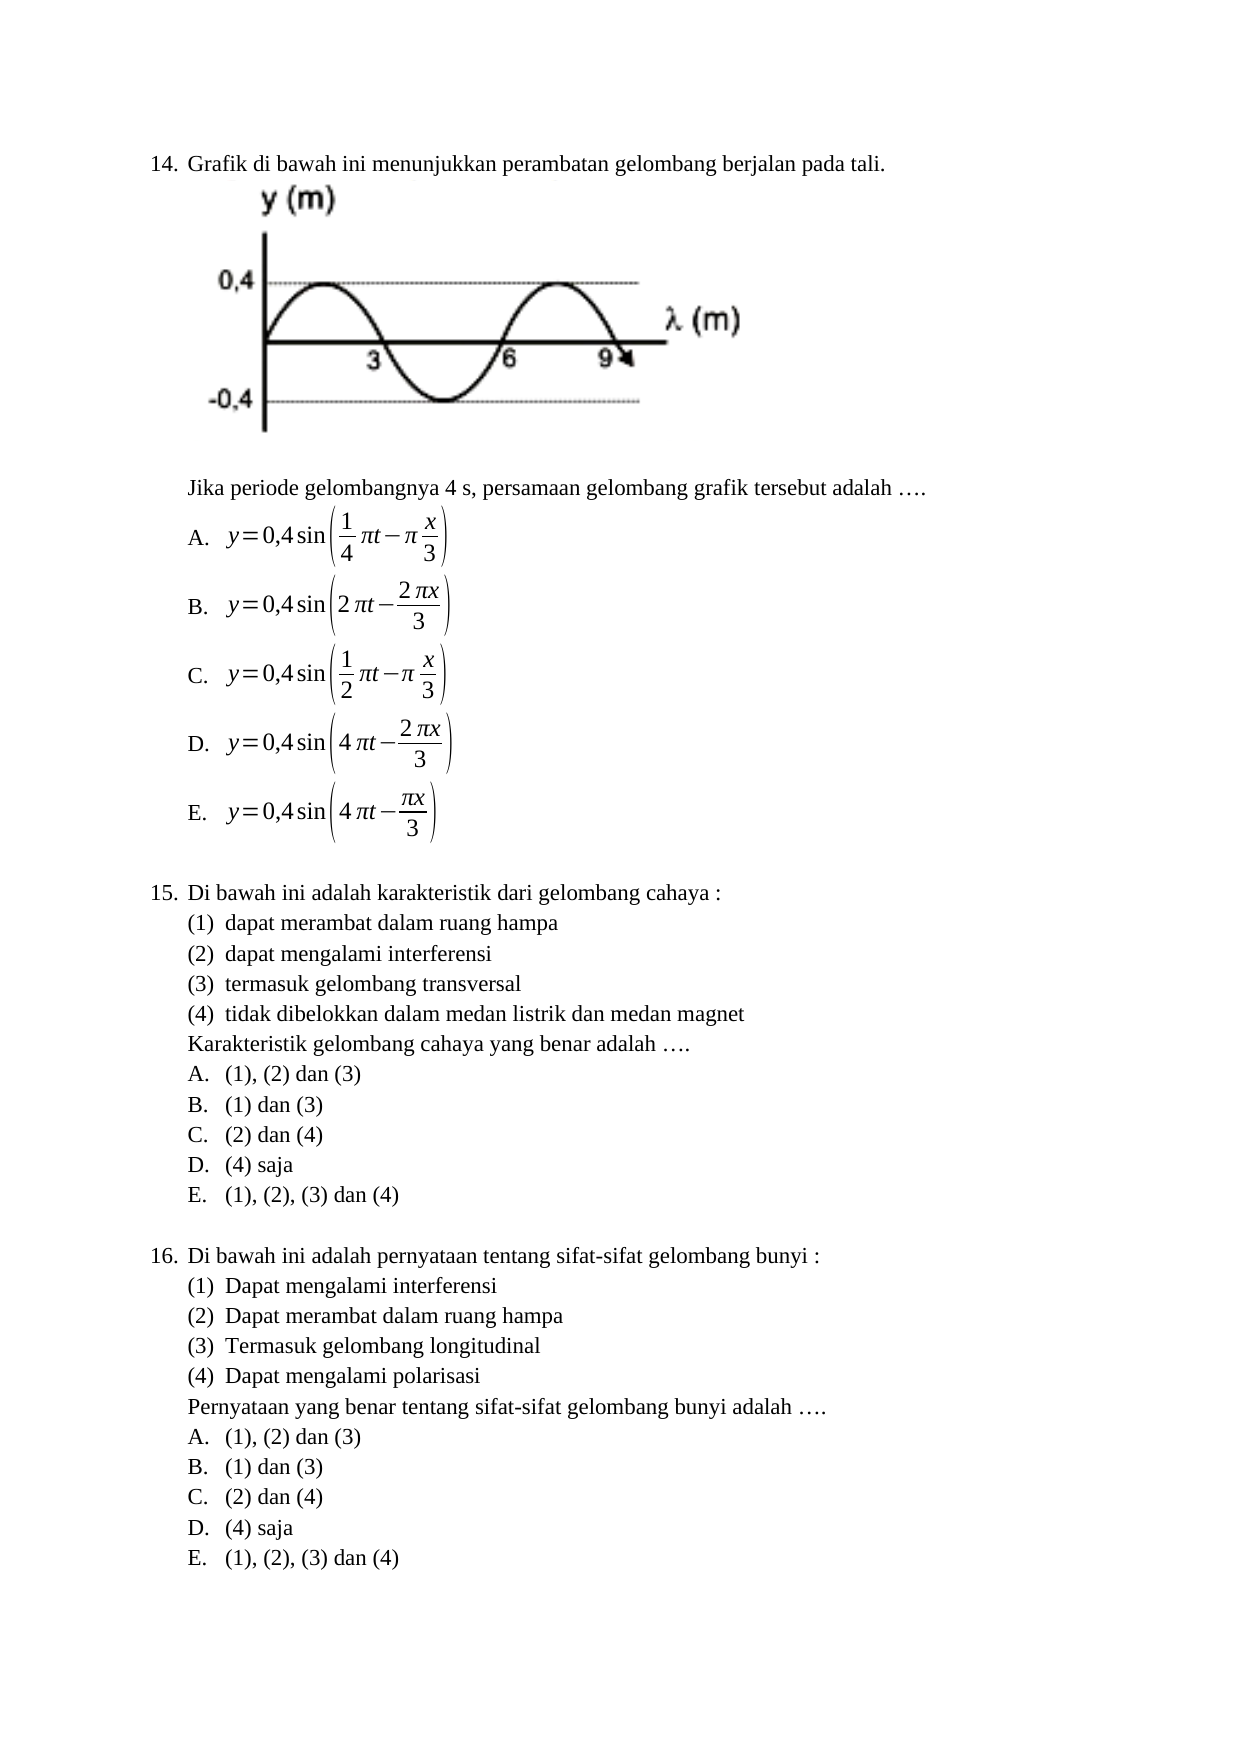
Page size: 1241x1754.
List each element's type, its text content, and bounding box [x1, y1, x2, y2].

list (1), (2), (3) dan (4) [187, 1181, 1090, 1208]
list Di bawah ini adalah pernyataan tentang sifat-sifat gelombang bunyi : [150, 1242, 1090, 1268]
list Di bawah ini adalah karakteristik dari gelombang cahaya : [150, 879, 1090, 906]
list Termasuk gelombang longitudinal [187, 1332, 1090, 1359]
list Dapat merambat dalam ruang hampa [187, 1302, 1090, 1328]
list (2) dan (4) [187, 1121, 1090, 1147]
list Karakteristik gelombang cahaya yang benar adalah …. [187, 1030, 1090, 1057]
list Pernyataan yang benar tentang sifat-sifat gelombang bunyi adalah …. [187, 1393, 1090, 1419]
list dapat mengalami interferensi [187, 939, 1090, 966]
list Grafik di bawah ini menunjukkan perambatan gelombang berjalan pada tali. [150, 150, 1090, 176]
list (1), (2) dan (3) [187, 1423, 1090, 1449]
list (2) dan (4) [187, 1483, 1090, 1510]
list dapat merambat dalam ruang hampa [187, 909, 1090, 936]
list (4) saja [187, 1513, 1090, 1540]
list (1) dan (3) [187, 1453, 1090, 1479]
list Dapat mengalami polarisasi [187, 1362, 1090, 1389]
list (1), (2) dan (3) [187, 1060, 1090, 1087]
list (4) saja [187, 1151, 1090, 1177]
list Jika periode gelombangnya 4 s, persamaan gelombang grafik tersebut adalah …. [187, 474, 1090, 501]
list (1), (2), (3) dan (4) [187, 1544, 1090, 1570]
list (1) dan (3) [187, 1091, 1090, 1117]
list Dapat mengalami interferensi [187, 1272, 1090, 1298]
list tidak dibelokkan dalam medan listrik dan medan magnet [187, 1000, 1090, 1026]
list termasuk gelombang transversal [187, 970, 1090, 996]
